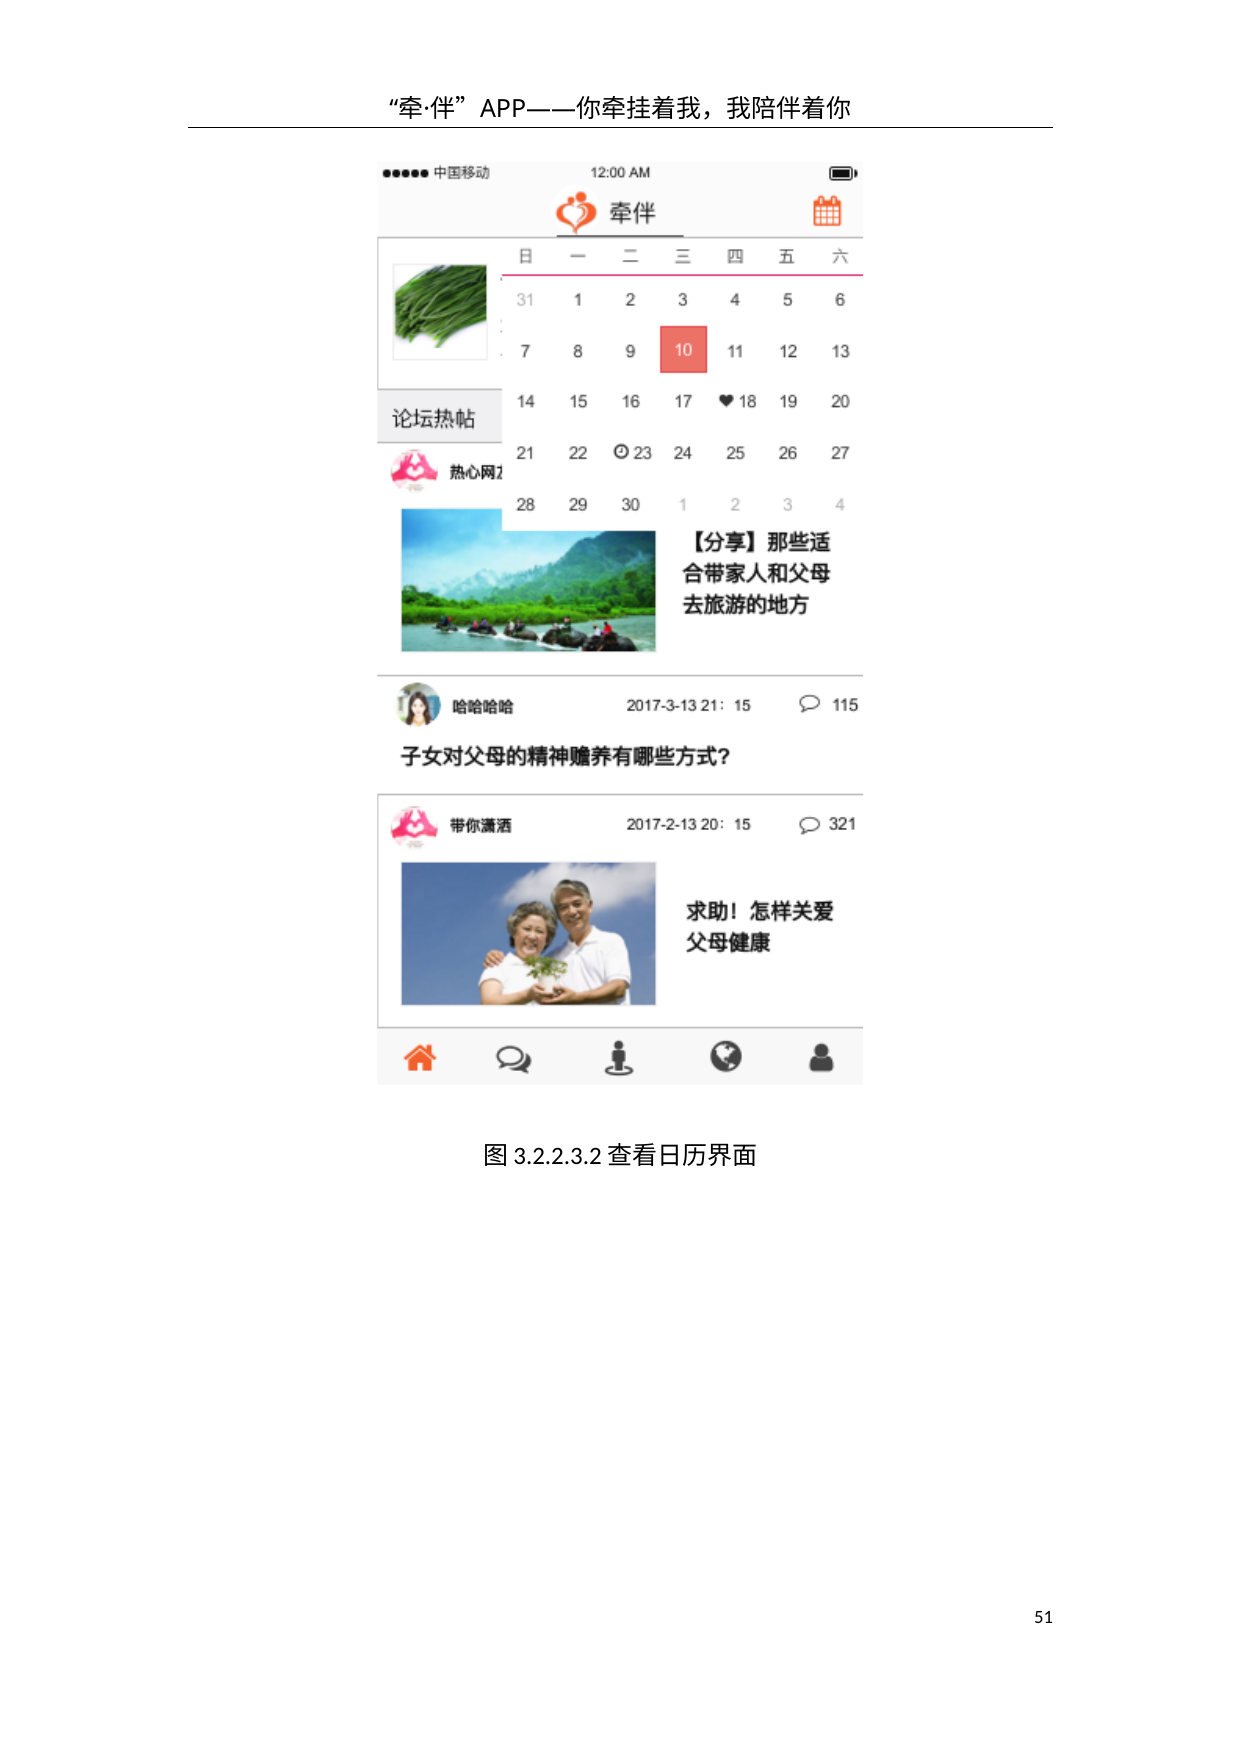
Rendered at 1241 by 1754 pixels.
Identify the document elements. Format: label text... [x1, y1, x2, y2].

picture [377, 162, 864, 1085]
text 图3.2.2.3.2 查看日历界面 [187, 1121, 1053, 1186]
